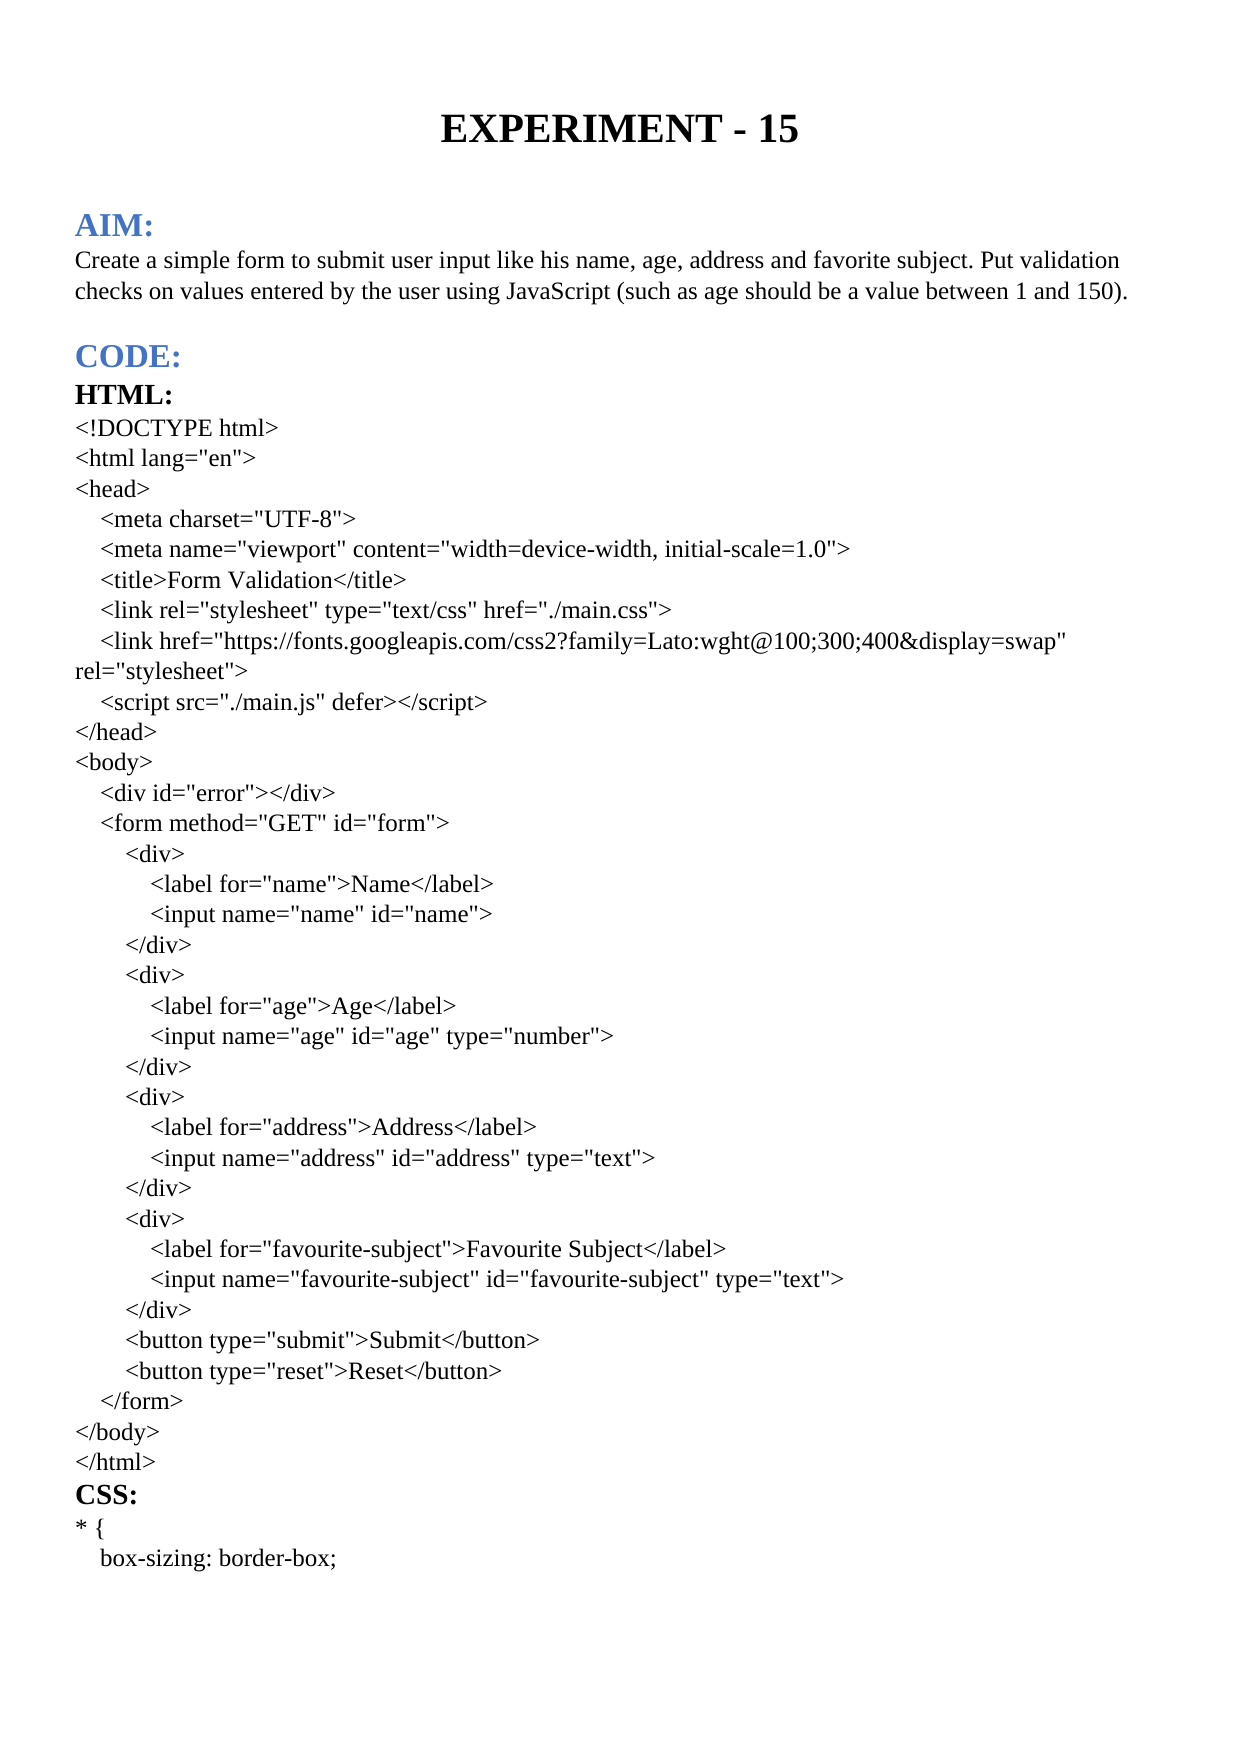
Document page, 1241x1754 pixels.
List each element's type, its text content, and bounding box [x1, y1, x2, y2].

text <input name="address" id="address" type="text"> [75, 1143, 1165, 1172]
text </body> [75, 1417, 1165, 1445]
text <meta charset="UTF-8"> [75, 504, 1165, 533]
text box-sizing: border-box; [75, 1543, 1165, 1572]
text AIM: [74, 205, 1165, 243]
text <html lang="en"> [75, 443, 1165, 472]
text <!DOCTYPE html> [75, 413, 1165, 442]
text <input name="favourite-subject" id="favourite-subject" type="text"> [75, 1264, 1165, 1293]
text HTML: [74, 377, 1165, 411]
text <input name="age" id="age" type="number"> [75, 1021, 1165, 1050]
text <div> [75, 1204, 1165, 1232]
text <label for="favourite-subject">Favourite Subject</label> [75, 1234, 1165, 1263]
text <input name="name" id="name"> [75, 899, 1165, 928]
text <label for="age">Age</label> [75, 991, 1165, 1019]
text CSS: [75, 1477, 1165, 1511]
text Create a simple form to submit user input like his name, age, address and favorite subject. Put validation checks on values entered by the user using JavaScript (such as age should be a value between 1 and 150). [74, 246, 1165, 305]
text </form> [75, 1386, 1165, 1415]
text </div> [75, 1173, 1165, 1202]
text </div> [75, 1052, 1165, 1080]
text <link rel="stylesheet" type="text/css" href="./main.css"> [75, 595, 1165, 624]
text </head> [75, 717, 1165, 746]
text </html> [75, 1447, 1165, 1476]
text <div> [75, 960, 1165, 989]
text <div id="error"></div> [75, 778, 1165, 807]
text <link href="https://fonts.googleapis.com/css2?family=Lato:wght@100;300;400&display=swap" rel="stylesheet"> [75, 626, 1165, 685]
text <title>Form Validation</title> [75, 565, 1165, 594]
text <button type="reset">Reset</button> [75, 1356, 1165, 1384]
text <label for="name">Name</label> [75, 869, 1165, 898]
text <div> [75, 1082, 1165, 1111]
text <label for="address">Address</label> [75, 1112, 1165, 1141]
text </div> [75, 930, 1165, 959]
text <form method="GET" id="form"> [75, 808, 1165, 837]
text * { [75, 1513, 1165, 1542]
text <script src="./main.js" defer></script> [75, 687, 1165, 715]
text <button type="submit">Submit</button> [75, 1325, 1165, 1354]
text </div> [75, 1295, 1165, 1324]
text <body> [75, 747, 1165, 776]
text <div> [75, 839, 1165, 867]
text <meta name="viewport" content="width=device-width, initial-scale=1.0"> [75, 534, 1165, 563]
text CODE: [74, 337, 1165, 375]
text EXPERIMENT - 15 [74, 103, 1165, 151]
text <head> [75, 474, 1165, 502]
